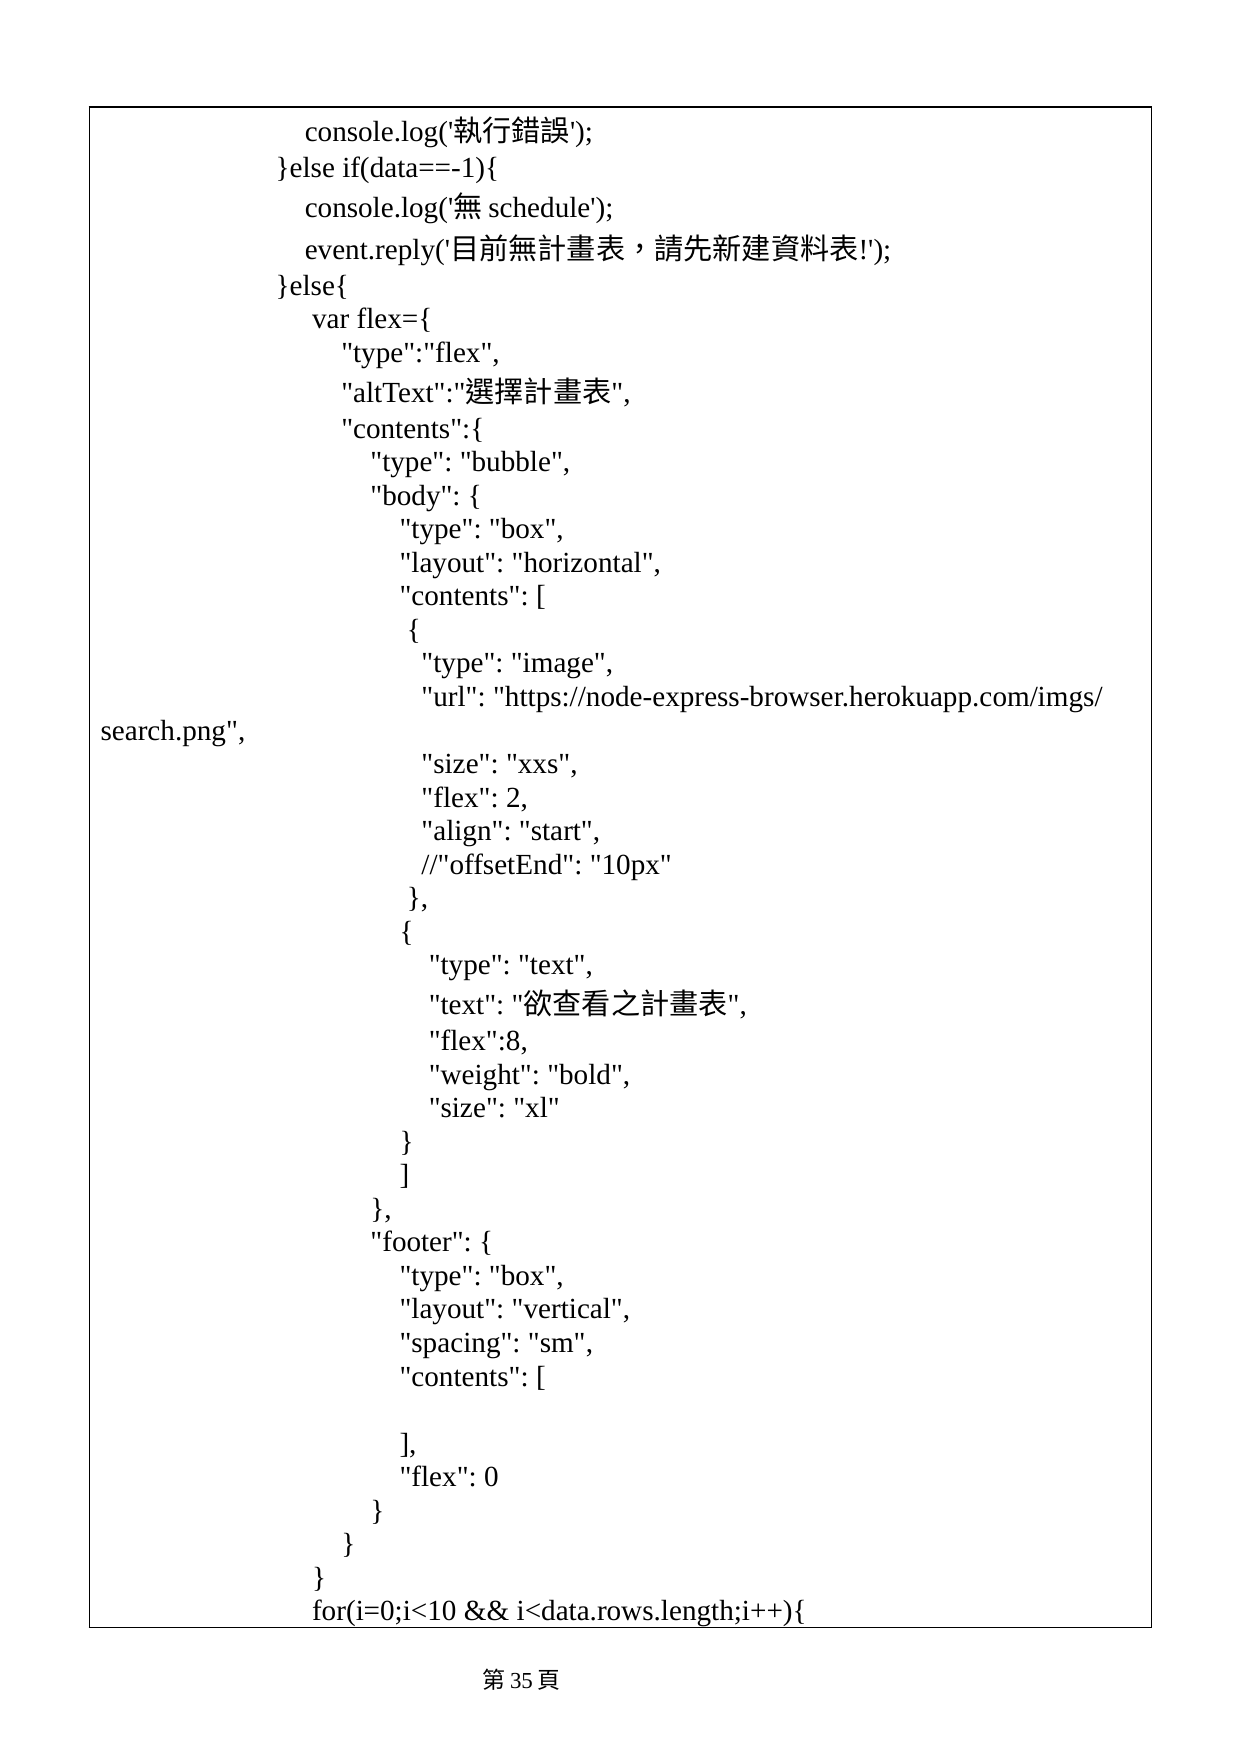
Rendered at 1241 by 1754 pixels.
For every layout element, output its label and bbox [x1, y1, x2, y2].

table_cell [90, 108, 1151, 1627]
